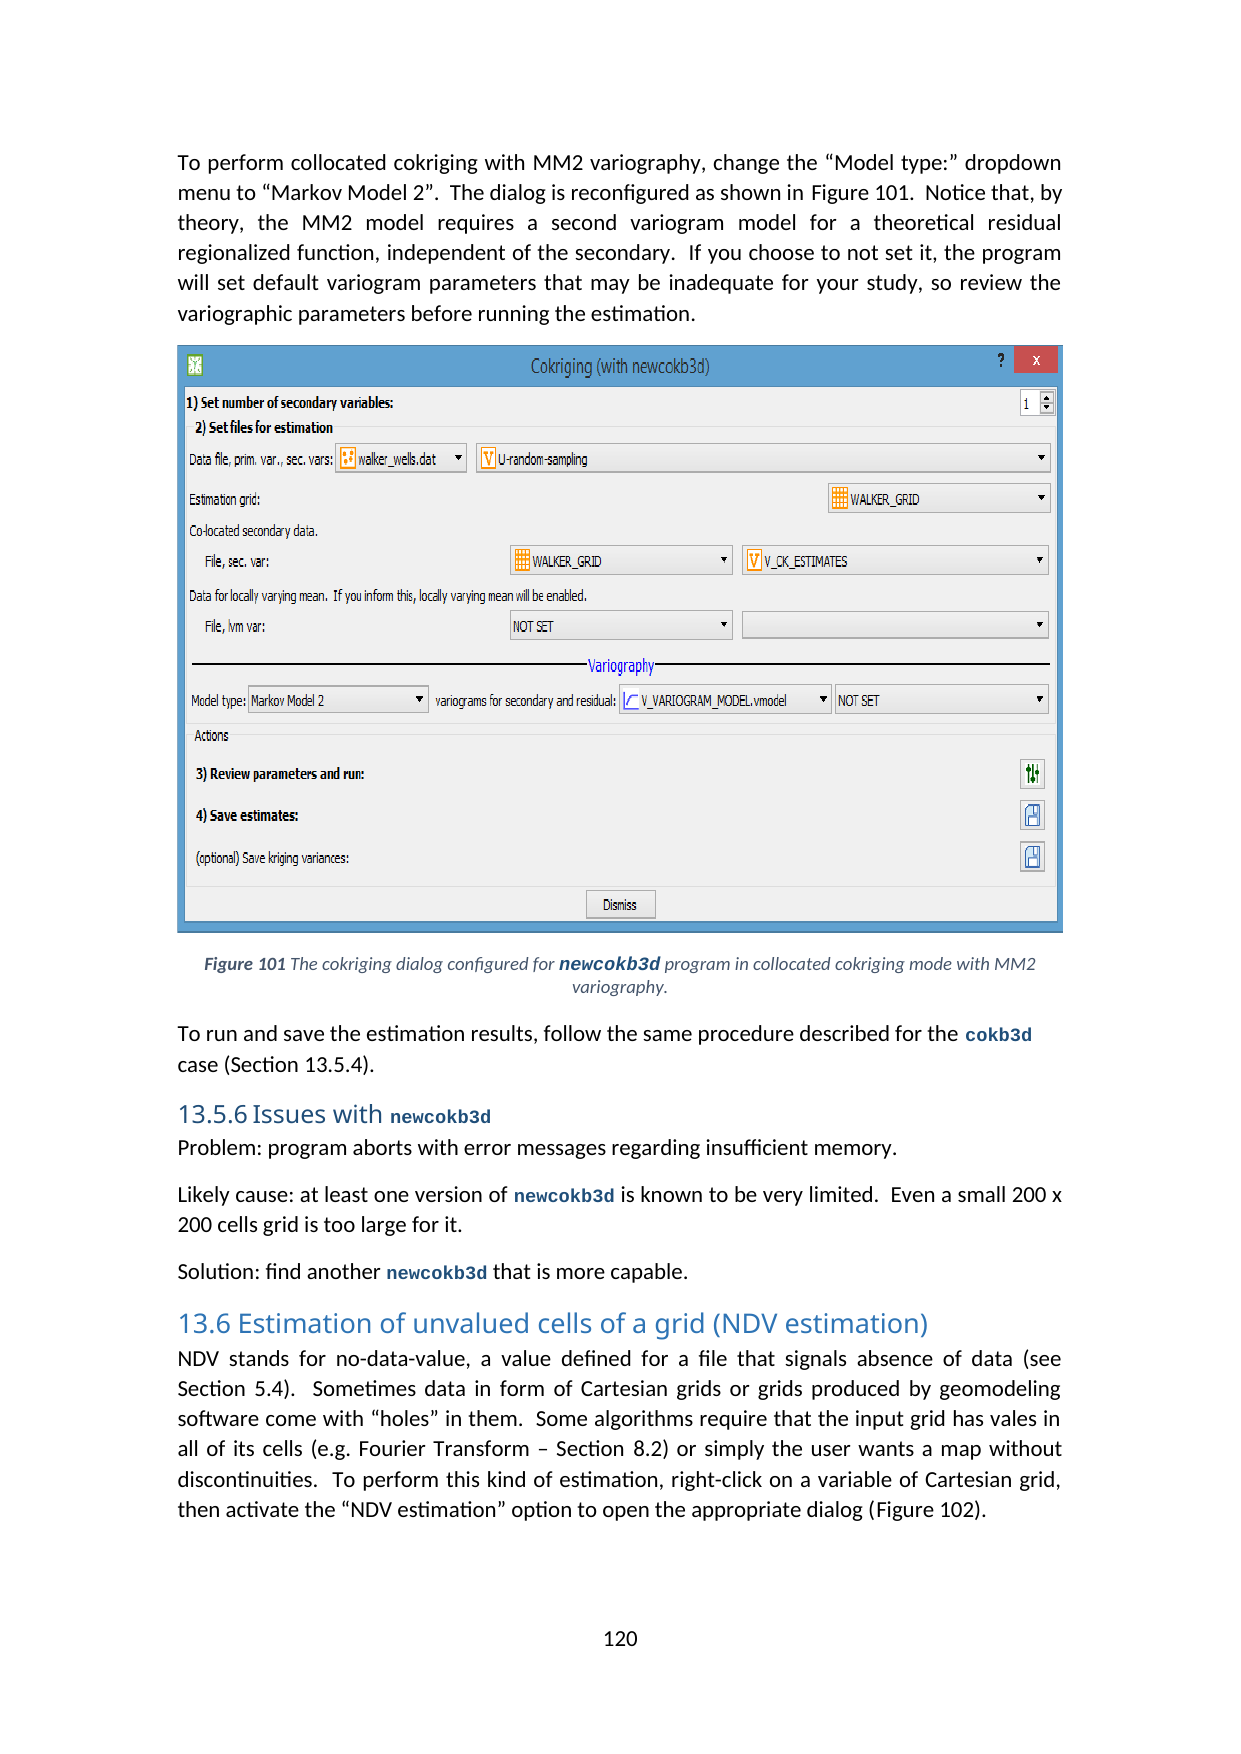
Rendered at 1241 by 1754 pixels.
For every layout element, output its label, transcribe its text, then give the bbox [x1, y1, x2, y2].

subtitle Issues with newcokb3d [177, 1097, 1063, 1131]
text Problem: program aborts with error messages regarding insufficient memory. [177, 1133, 1063, 1161]
text Likely cause: at least one version of newcokb3d is known to be very limited. Even a small 200 x 200 cells grid is too large for it. [177, 1180, 1063, 1238]
text NDV stands for no-data-value, a value defined for a file that signals absence of data (see Section 5.3). Sometimes data in form of Cartesian grids or grids produced by geomodeling software come with “holes” in them. Some algorithms require that the input grid has vales in all of its cells (e.g. Fourier Transform – Section 8.2) or simply the user wants a map without discontinuities. To perform this kind of estimation, right-click on a variable of Cartesian grid, then activate the “NDV estimation” option to open the appropriate dialog (Figure 93). [177, 1344, 1063, 1523]
text To run and save the estimation results, follow the same procedure described for the cokb3d case (Section 12.5.4). [177, 1019, 1063, 1078]
subtitle Estimation of unvalued cells of a grid (NDV estimation) [177, 1304, 1063, 1341]
text To perform collocated cokriging with MM2 variography, change the “Model type:” dropdown menu to “Markov Model 2”. The dialog is reconfigured as shown in Figure 92. Notice that, by theory, the MM2 model requires a second variogram model for a theoretical residual regionalized function, independent of the secondary. If you choose to not set it, the program will set default variogram parameters that may be inadequate for your study, so review the variographic parameters before running the estimation. [177, 148, 1063, 327]
text Solution: find another newcokb3d that is more capable. [177, 1257, 1063, 1285]
text Figure 101 The cokriging dialog configured for newcokb3d program in collocated cokriging mode with MM2 variography. [177, 952, 1063, 999]
picture [177, 345, 1063, 933]
